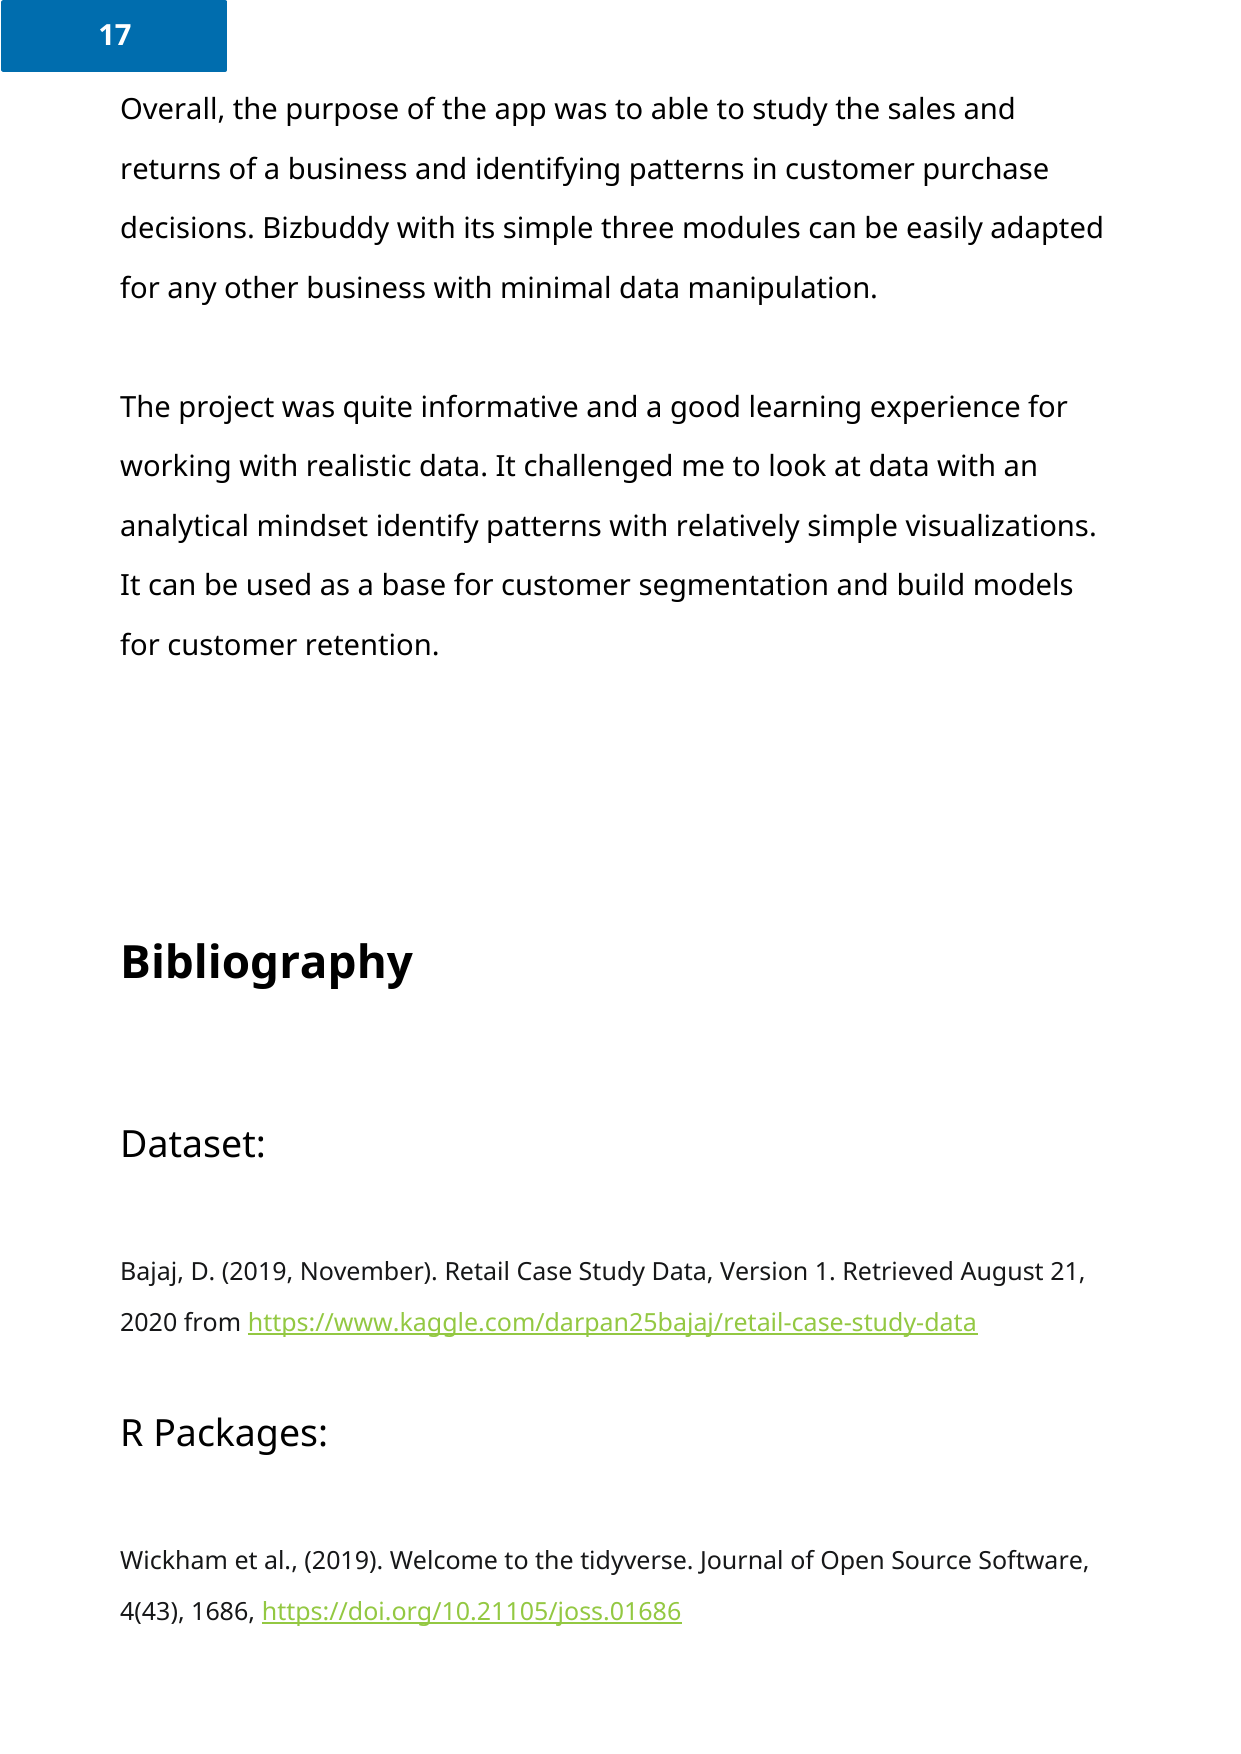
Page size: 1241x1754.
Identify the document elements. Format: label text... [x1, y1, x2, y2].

text Bajaj, D. (2019, November). Retail Case Study Data, Version 1. Retrieved August 21, 2020 from https://www.kaggle.com/darpan25bajaj/retail-case-study-data [120, 1253, 1120, 1338]
subtitle Bibliography [120, 930, 1120, 992]
text Overall, the purpose of the app was to able to study the sales and returns of a business and identifying patterns in customer purchase decisions. Bizbuddy with its simple three modules can be easily adapted for any other business with minimal data manipulation. [120, 89, 1120, 307]
text The project was quite informative and a good learning experience for working with realistic data. It challenged me to look at data with an analytical mindset identify patterns with relatively simple visualizations. It can be used as a base for customer segmentation and build models for customer retention. [120, 386, 1120, 664]
text Wickham et al., (2019). Welcome to the tidyverse. Journal of Open Source Software, 4(43), 1686, https://doi.org/10.21105/joss.01686 [120, 1542, 1120, 1627]
subtitle Dataset: [120, 1117, 1120, 1168]
subtitle R Packages: [120, 1406, 1120, 1457]
